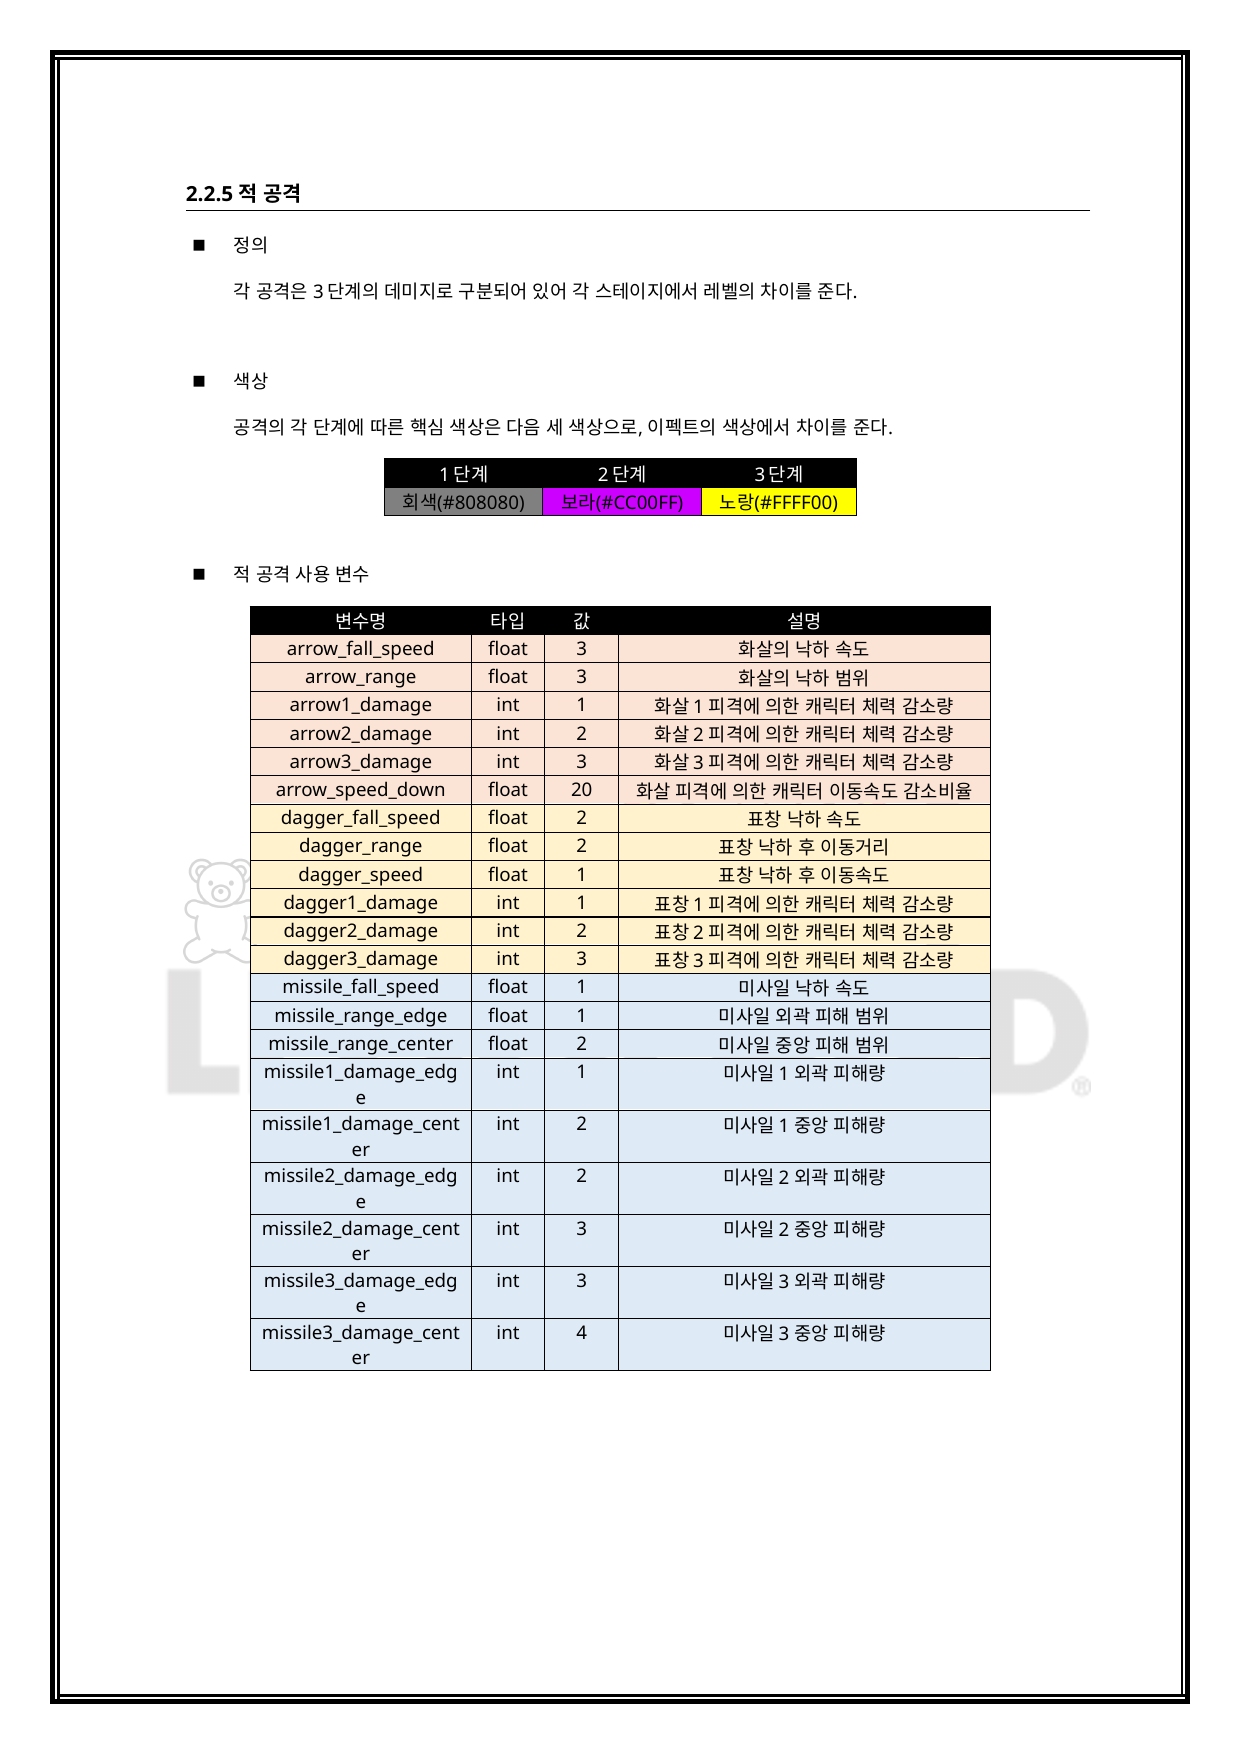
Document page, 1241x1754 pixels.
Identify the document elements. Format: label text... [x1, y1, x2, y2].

table_header 타입 [472, 607, 544, 634]
table_cell int [472, 946, 544, 973]
table_cell 미사일2 외곽 피해량 [619, 1163, 990, 1214]
table_cell 표창 낙하 속도 [619, 805, 990, 832]
table_cell 1 [545, 1002, 618, 1029]
table_cell 표창3 피격에 의한 캐릭터 체력 감소량 [619, 946, 990, 973]
table_cell missile_fall_speed [251, 974, 471, 1001]
table_cell missile3_damage_center [251, 1319, 471, 1370]
table_header 3단계 [702, 459, 856, 486]
table_cell int [472, 918, 544, 944]
table_cell arrow3_damage [251, 748, 471, 775]
table_cell int [472, 1111, 544, 1162]
table_cell 3 [545, 1215, 618, 1266]
list 공격의 각 단계에 따른 핵심 색상은 다음 세 색상으로, 이펙트의 색상에서 차이를 준다. [233, 412, 1090, 439]
table_cell 미사일 낙하 속도 [619, 974, 990, 1001]
table_cell missile_range_center [251, 1030, 471, 1057]
table_cell 20 [545, 776, 618, 803]
table_cell missile2_damage_center [251, 1215, 471, 1266]
table_cell 3 [545, 748, 618, 775]
table_cell dagger_fall_speed [251, 805, 471, 832]
table_cell 2 [545, 1030, 618, 1057]
table_cell int [472, 1059, 544, 1109]
table_cell 2 [545, 1111, 618, 1162]
table_cell 1 [545, 861, 618, 888]
table_cell 화살의 낙하 속도 [619, 635, 990, 662]
table_cell 미사일3 외곽 피해량 [619, 1267, 990, 1318]
table_cell int [472, 1319, 544, 1370]
table_cell 1 [545, 889, 618, 916]
table_cell int [472, 1163, 544, 1214]
table_cell missile1_damage_center [251, 1111, 471, 1162]
table_cell 화살3 피격에 의한 캐릭터 체력 감소량 [619, 748, 990, 775]
table_cell 1 [545, 974, 618, 1001]
table_cell arrow_fall_speed [251, 635, 471, 662]
list 각 공격은 3단계의 데미지로 구분되어 있어 각 스테이지에서 레벨의 차이를 준다. [233, 276, 1090, 303]
table_cell arrow_speed_down [251, 776, 471, 803]
table_cell 2 [545, 918, 618, 944]
table_cell float [472, 805, 544, 832]
table_cell 미사일1 중앙 피해량 [619, 1111, 990, 1162]
table_cell arrow2_damage [251, 720, 471, 747]
table_cell float [472, 1002, 544, 1029]
table_header 1단계 [385, 459, 542, 486]
table_cell 노랑(#FFFF00) [702, 488, 856, 515]
table_cell float [472, 833, 544, 860]
subtitle 적 공격 [186, 177, 1090, 210]
table_cell float [472, 635, 544, 662]
table_cell 3 [545, 1267, 618, 1318]
table_cell 표창 낙하 후 이동속도 [619, 861, 990, 888]
table_cell 미사일1 외곽 피해량 [619, 1059, 990, 1109]
table_cell 1 [545, 1059, 618, 1109]
list 색상 [192, 366, 1090, 393]
table_cell int [472, 1215, 544, 1266]
table_cell 2 [545, 805, 618, 832]
table_cell dagger_speed [251, 861, 471, 888]
table_cell 미사일2 중앙 피해량 [619, 1215, 990, 1266]
table_cell 1 [545, 692, 618, 719]
table_cell 화살의 낙하 범위 [619, 663, 990, 691]
table_cell dagger1_damage [251, 889, 471, 916]
table_cell 표창2 피격에 의한 캐릭터 체력 감소량 [619, 918, 990, 944]
table_cell float [472, 974, 544, 1001]
table_cell int [472, 1267, 544, 1318]
table_cell 3 [545, 635, 618, 662]
table_cell 3 [545, 663, 618, 691]
list 정의 [192, 230, 1090, 257]
table_cell missile1_damage_edge [251, 1059, 471, 1109]
table_cell int [472, 720, 544, 747]
table_cell 화살 피격에 의한 캐릭터 이동속도 감소비율 [619, 776, 990, 803]
table_cell 2 [545, 833, 618, 860]
table_cell float [472, 861, 544, 888]
table_cell dagger_range [251, 833, 471, 860]
table_cell 4 [545, 1319, 618, 1370]
table_cell float [472, 776, 544, 803]
table_cell int [472, 692, 544, 719]
table_cell 2 [545, 720, 618, 747]
table_cell int [472, 748, 544, 775]
table_cell missile2_damage_edge [251, 1163, 471, 1214]
table_cell 3 [545, 946, 618, 973]
table_cell 표창1 피격에 의한 캐릭터 체력 감소량 [619, 889, 990, 916]
table_header 설명 [619, 607, 990, 634]
table_cell arrow_range [251, 663, 471, 691]
table_cell float [472, 1030, 544, 1057]
table_header 변수명 [251, 607, 471, 634]
list 적 공격 사용 변수 [192, 560, 1090, 587]
table_cell arrow1_damage [251, 692, 471, 719]
table_cell 2 [545, 1163, 618, 1214]
table_cell dagger3_damage [251, 946, 471, 973]
table_cell 화살2 피격에 의한 캐릭터 체력 감소량 [619, 720, 990, 747]
table_header 값 [545, 607, 618, 634]
table_cell 표창 낙하 후 이동거리 [619, 833, 990, 860]
table_cell 회색(#808080) [385, 488, 542, 515]
table_cell dagger2_damage [251, 918, 471, 944]
table_cell missile_range_edge [251, 1002, 471, 1029]
table_cell 미사일 외곽 피해 범위 [619, 1002, 990, 1029]
table_cell 미사일 중앙 피해 범위 [619, 1030, 990, 1057]
table_cell 보라(#CC00FF) [543, 488, 701, 515]
table_cell float [472, 663, 544, 691]
table_cell int [472, 889, 544, 916]
table_cell 미사일3 중앙 피해량 [619, 1319, 990, 1370]
table_header 2단계 [543, 459, 701, 486]
table_cell 화살1 피격에 의한 캐릭터 체력 감소량 [619, 692, 990, 719]
table_cell missile3_damage_edge [251, 1267, 471, 1318]
